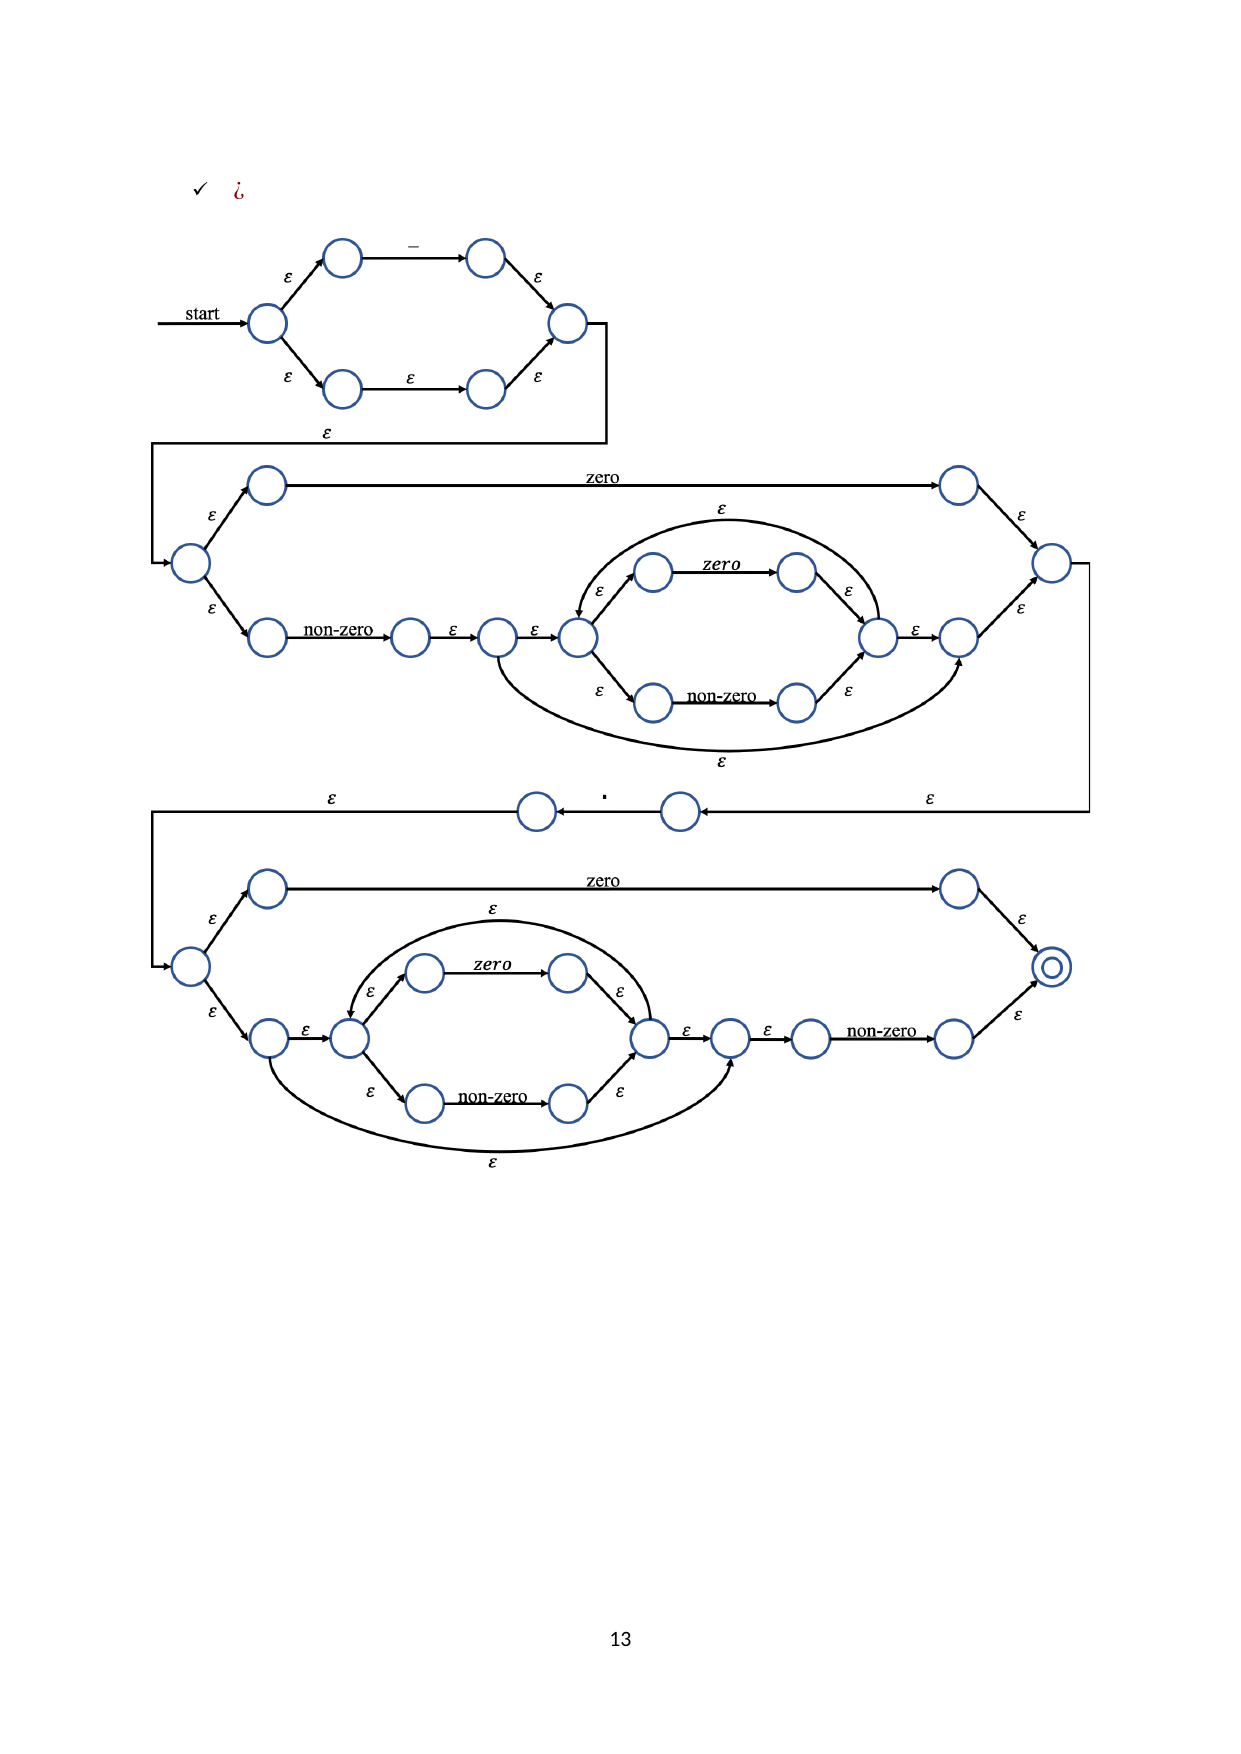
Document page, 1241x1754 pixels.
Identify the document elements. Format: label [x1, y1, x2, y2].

picture [150, 218, 1091, 1176]
